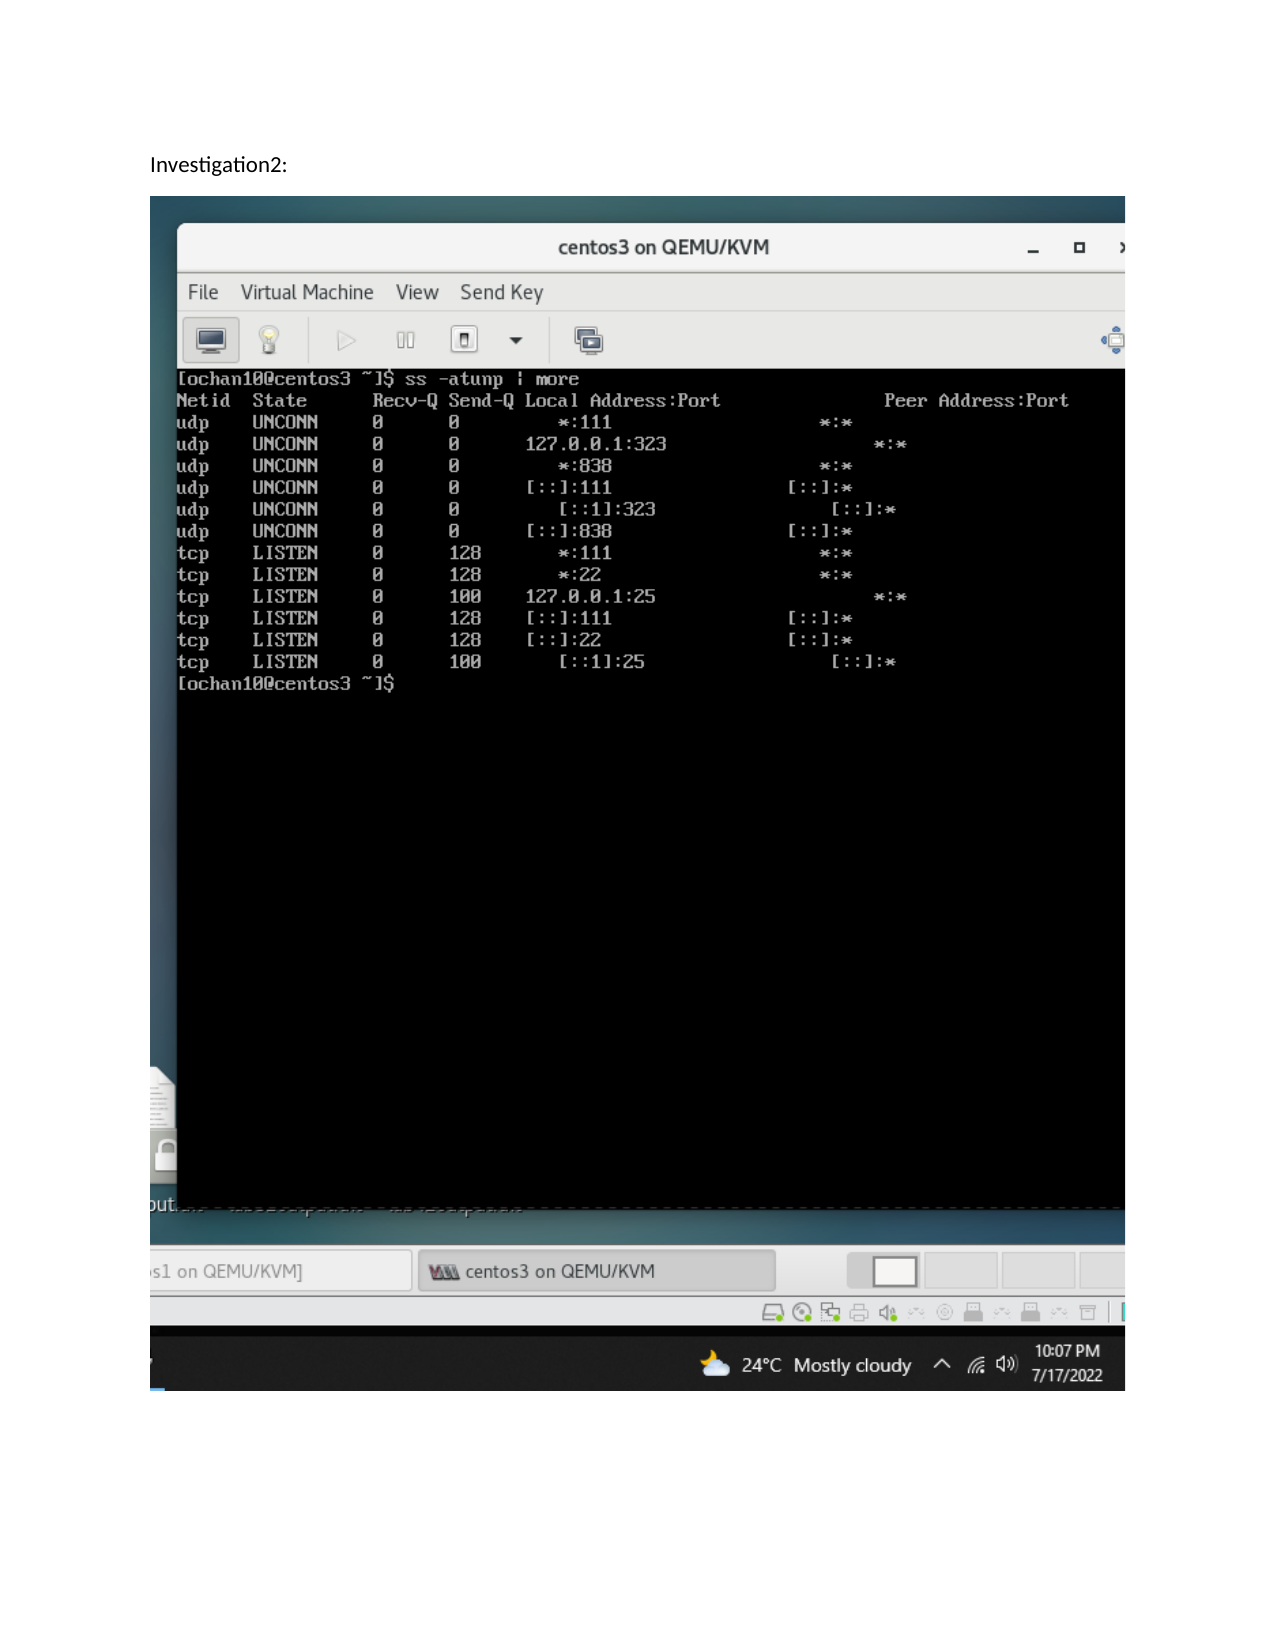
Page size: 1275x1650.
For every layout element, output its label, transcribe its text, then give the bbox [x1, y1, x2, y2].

text Investigation2: [150, 150, 1125, 178]
picture [150, 196, 1125, 1391]
